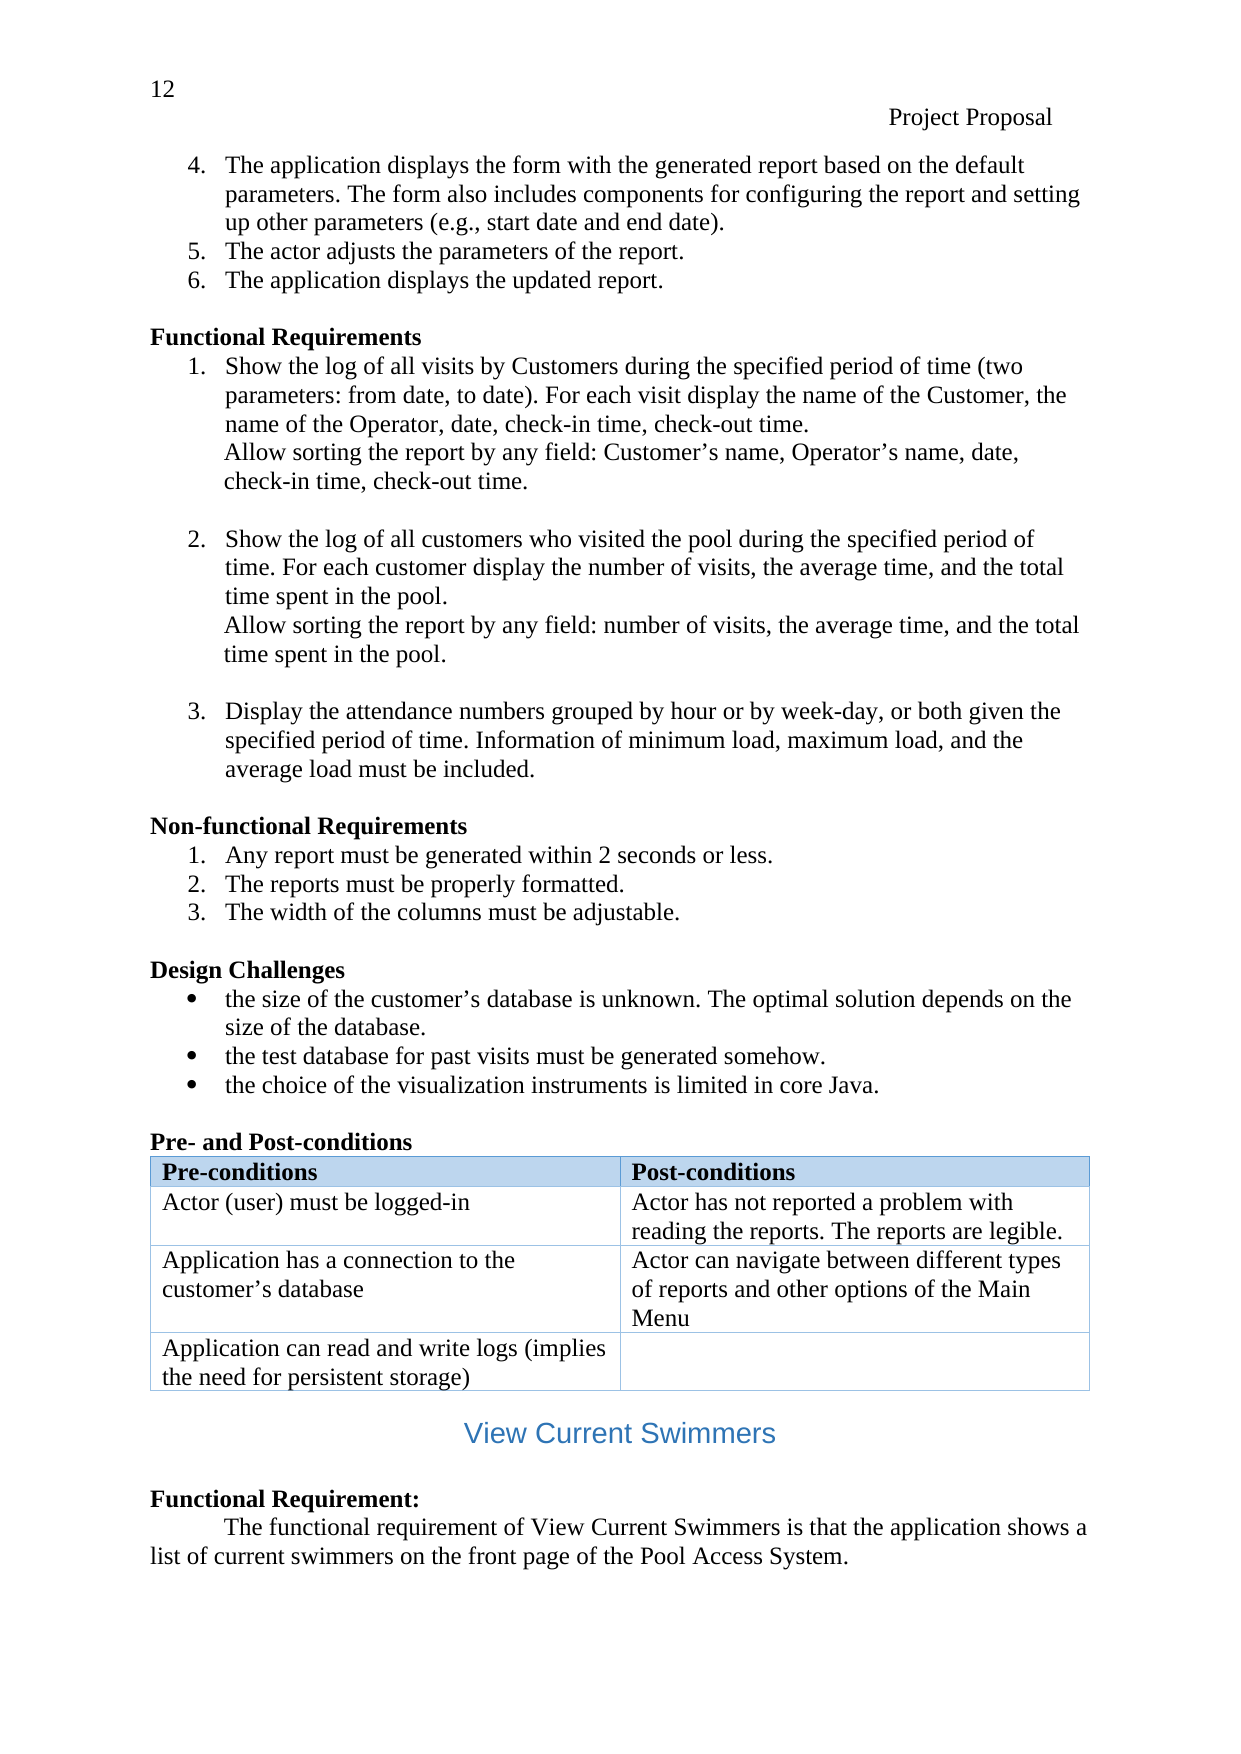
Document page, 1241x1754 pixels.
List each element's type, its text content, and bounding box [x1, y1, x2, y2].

list The actor adjusts the parameters of the report. [187, 236, 1090, 265]
table_cell Actor can navigate between different types of reports and other options of the Main Menu [621, 1246, 1089, 1332]
text Functional Requirements [150, 322, 1090, 351]
list The width of the columns must be adjustable. [187, 897, 1090, 926]
table_header Pre-conditions [151, 1157, 620, 1186]
list the test database for past visits must be generated somehow. [187, 1041, 1090, 1070]
table_cell [621, 1333, 1089, 1390]
table_cell Actor (user) must be logged-in [151, 1187, 620, 1244]
list Display the attendance numbers grouped by hour or by week-day, or both given the specified period of time. Information of minimum load, maximum load, and the average load must be included. [187, 696, 1090, 782]
list Show the log of all visits by Customers during the specified period of time (two parameters: from date, to date). For each visit display the name of the Customer, the name of the Operator, date, check-in time, check-out time. [187, 351, 1090, 437]
list the choice of the visualization instruments is limited in core Java. [187, 1070, 1090, 1099]
list The application displays the form with the generated report based on the default parameters. The form also includes components for configuring the report and setting up other parameters (e.g., start date and end date). [187, 150, 1090, 236]
subtitle View Current Swimmers [150, 1416, 1090, 1450]
list the size of the customer’s database is unknown. The optimal solution depends on the size of the database. [187, 984, 1090, 1041]
text Design Challenges [150, 955, 1090, 984]
text Allow sorting the report by any field: Customer’s name, Operator’s name, date, check-in time, check-out time. [224, 437, 1090, 495]
table_cell Application can read and write logs (implies the need for persistent storage) [151, 1333, 620, 1390]
list Any report must be generated within 2 seconds or less. [187, 840, 1090, 869]
text The functional requirement of View Current Swimmers is that the application shows a list of current swimmers on the front page of the Pool Access System. [150, 1512, 1090, 1570]
text Non-functional Requirements [150, 811, 1090, 840]
text Allow sorting the report by any field: number of visits, the average time, and the total time spent in the pool. [224, 610, 1090, 667]
list Show the log of all customers who visited the pool during the specified period of time. For each customer display the number of visits, the average time, and the total time spent in the pool. [187, 524, 1090, 610]
list The reports must be properly formatted. [187, 869, 1090, 897]
text Functional Requirement: [150, 1484, 1090, 1512]
table_cell Actor has not reported a problem with reading the reports. The reports are legible. [621, 1187, 1089, 1244]
table_cell Application has a connection to the customer’s database [151, 1246, 620, 1332]
text Pre- and Post-conditions [150, 1127, 1090, 1156]
list The application displays the updated report. [187, 265, 1090, 294]
table_header Post-conditions [621, 1157, 1089, 1186]
